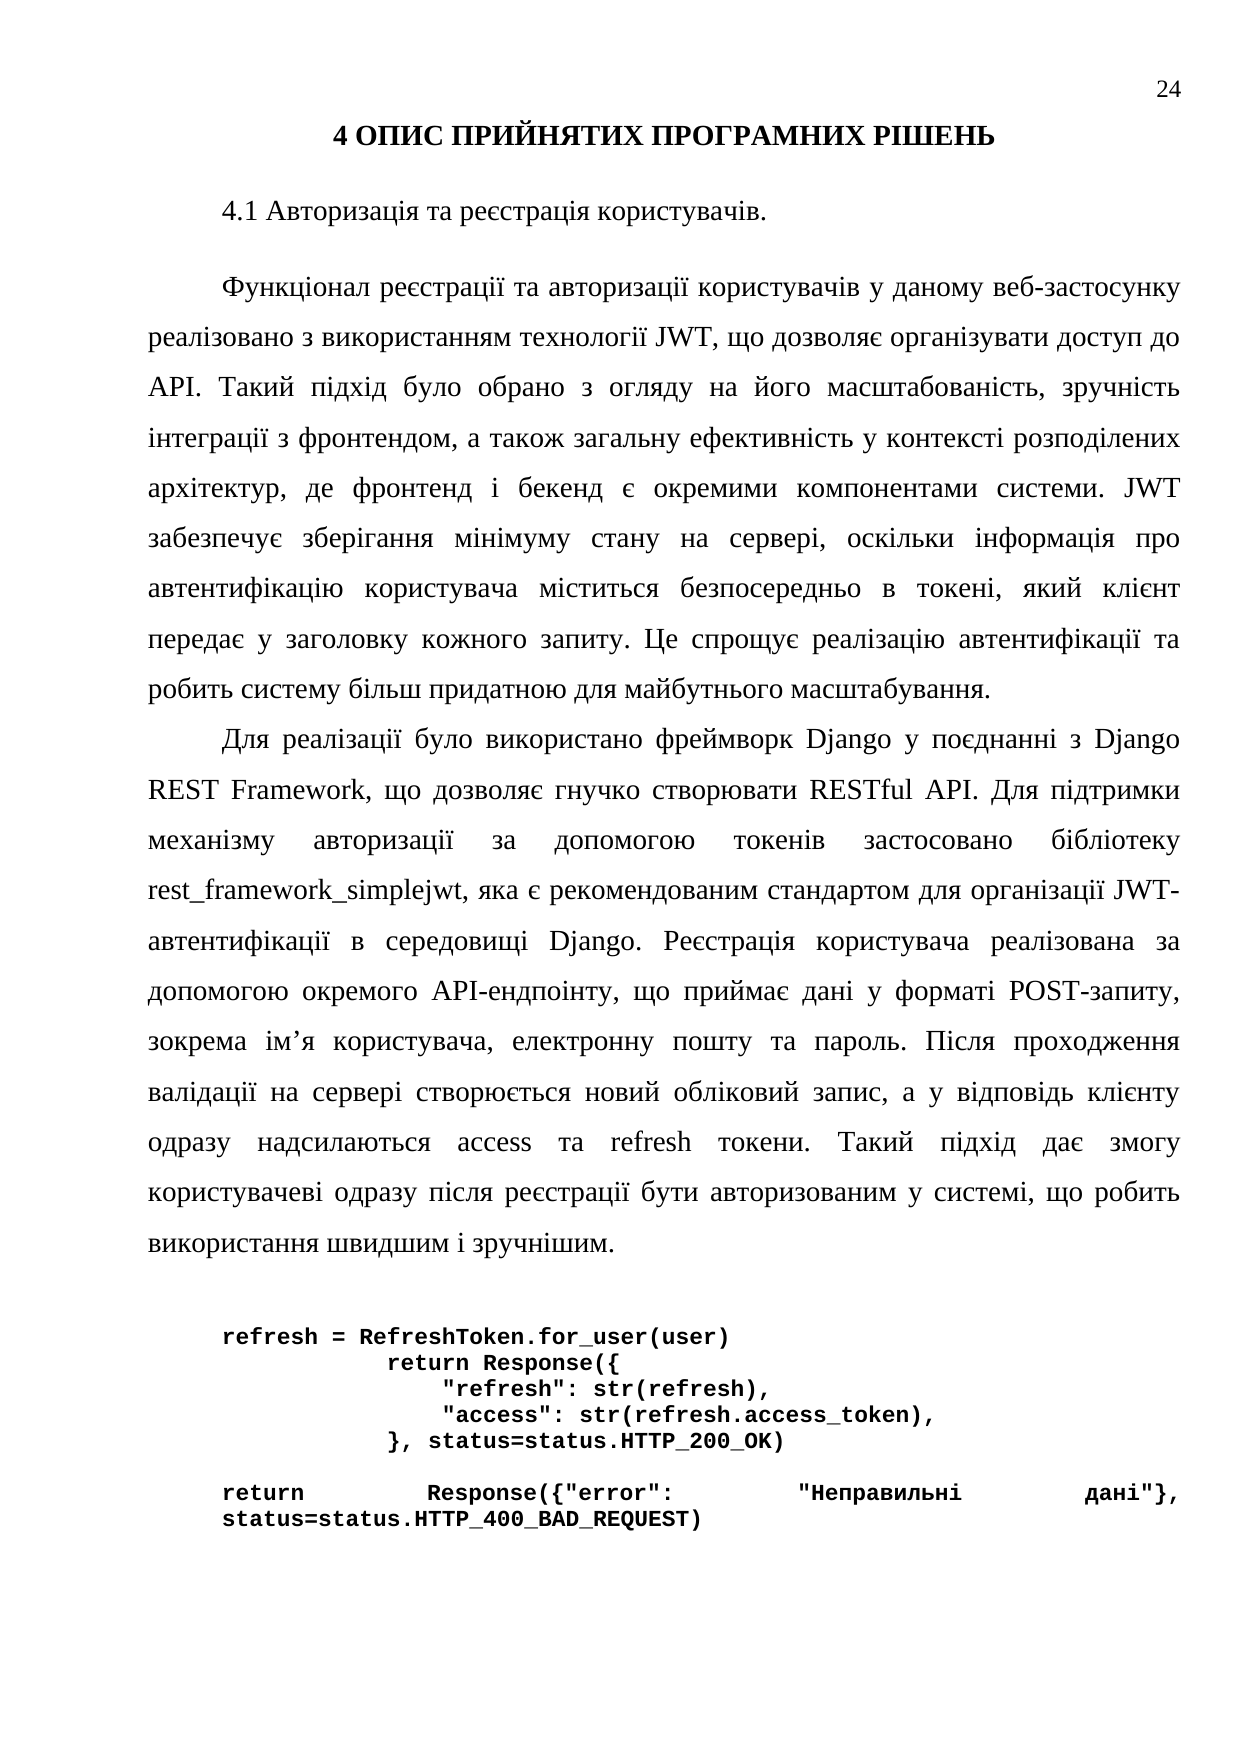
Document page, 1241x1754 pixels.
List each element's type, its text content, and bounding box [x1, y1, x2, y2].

text Для реалізації було використано фреймворк Django у поєднанні з Django REST Framework, що дозволяє гнучко створювати RESTful API. Для підтримки механізму авторизації за допомогою токенів застосовано бібліотеку rest_framework_simplejwt, яка є рекомендованим стандартом для організації JWT-автентифікації в середовищі Django. Реєстрація користувача реалізована за допомогою окремого API-ендпоінту, що приймає дані у форматі POST-запиту, зокрема ім’я користувача, електронну пошту та пароль. Після проходження валідації на сервері створюється новий обліковий запис, а у відповідь клієнту одразу надсилаються access та refresh токени. Такий підхід дає змогу користувачеві одразу після реєстрації бути авторизованим у системі, що робить використання швидшим і зручнішим. [148, 722, 1181, 1258]
text }, status=status.HTTP_200_OK) [222, 1429, 1181, 1455]
subtitle 4 ОПИС ПРИЙНЯТИХ ПРОГРАМНИХ РІШЕНЬ [148, 118, 1181, 152]
text refresh = RefreshToken.for_user(user) [222, 1325, 1181, 1351]
subtitle 4.1 Авторизація та реєстрація користувачів. [148, 193, 1181, 227]
text Функціонал реєстрації та авторизації користувачів у даному веб-застосунку реалізовано з використанням технології JWT, що дозволяє організувати доступ до API. Такий підхід було обрано з огляду на його масштабованість, зручність інтеграції з фронтендом, а також загальну ефективність у контексті розподілених архітектур, де фронтенд і бекенд є окремими компонентами системи. JWT забезпечує зберігання мінімуму стану на сервері, оскільки інформація про автентифікацію користувача міститься безпосередньо в токені, який клієнт передає у заголовку кожного запиту. Це спрощує реалізацію автентифікації та робить систему більш придатною для майбутнього масштабування. [148, 269, 1181, 705]
text "access": str(refresh.access_token), [222, 1403, 1181, 1429]
text return Response({ [222, 1351, 1181, 1377]
text return Response({"error": "Неправильні дані"}, status=status.HTTP_400_BAD_REQUEST) [222, 1481, 1181, 1533]
text "refresh": str(refresh), [222, 1377, 1181, 1403]
